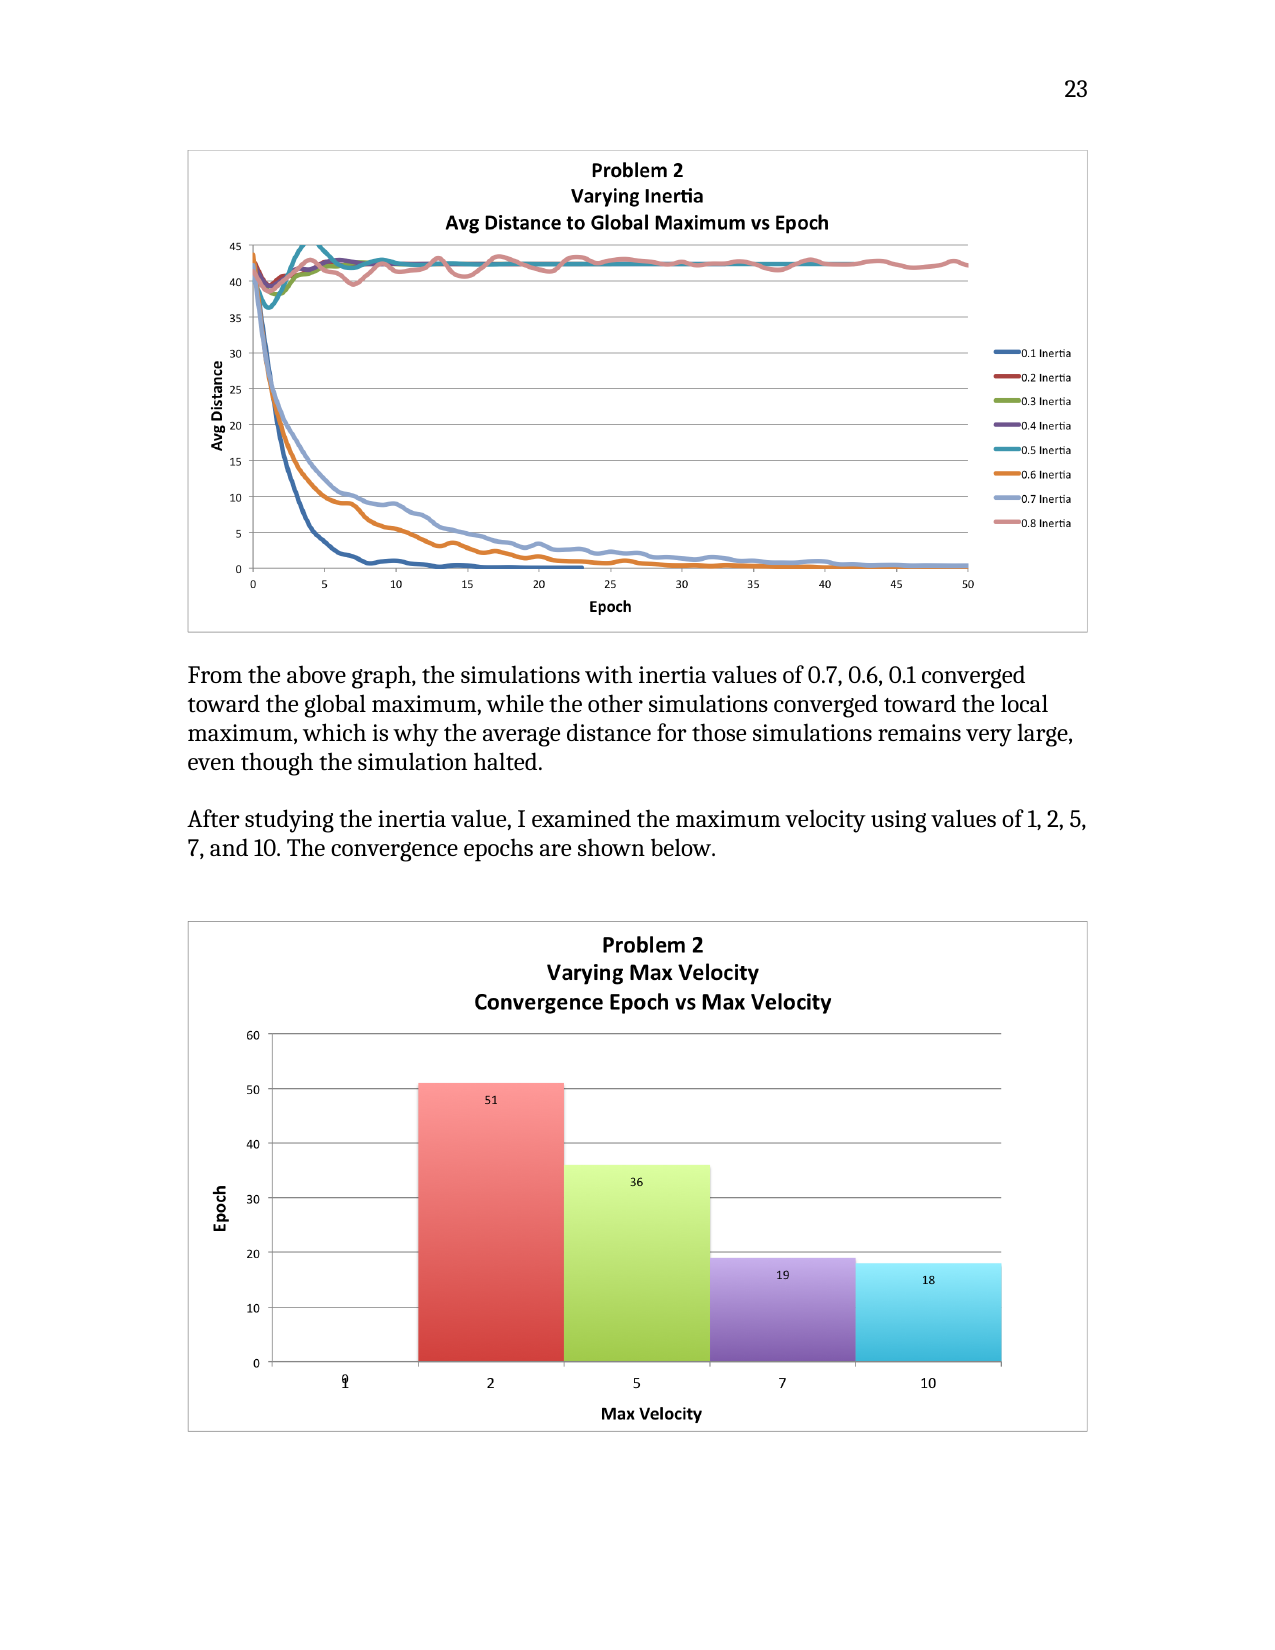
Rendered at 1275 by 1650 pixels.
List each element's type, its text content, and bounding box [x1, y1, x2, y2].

list After studying the inertia value, I examined the maximum velocity using values of 1, 2, 5, 7, and 10. The convergence epochs are shown below. [187, 805, 1087, 863]
list From the above graph, the simulations with inertia values of 0.7, 0.6, 0.1 converged toward the global maximum, while the other simulations converged toward the local maximum, which is why the average distance for those simulations remains very large, even though the simulation halted. [187, 661, 1087, 776]
picture [187, 150, 1088, 633]
picture [187, 920, 1088, 1432]
